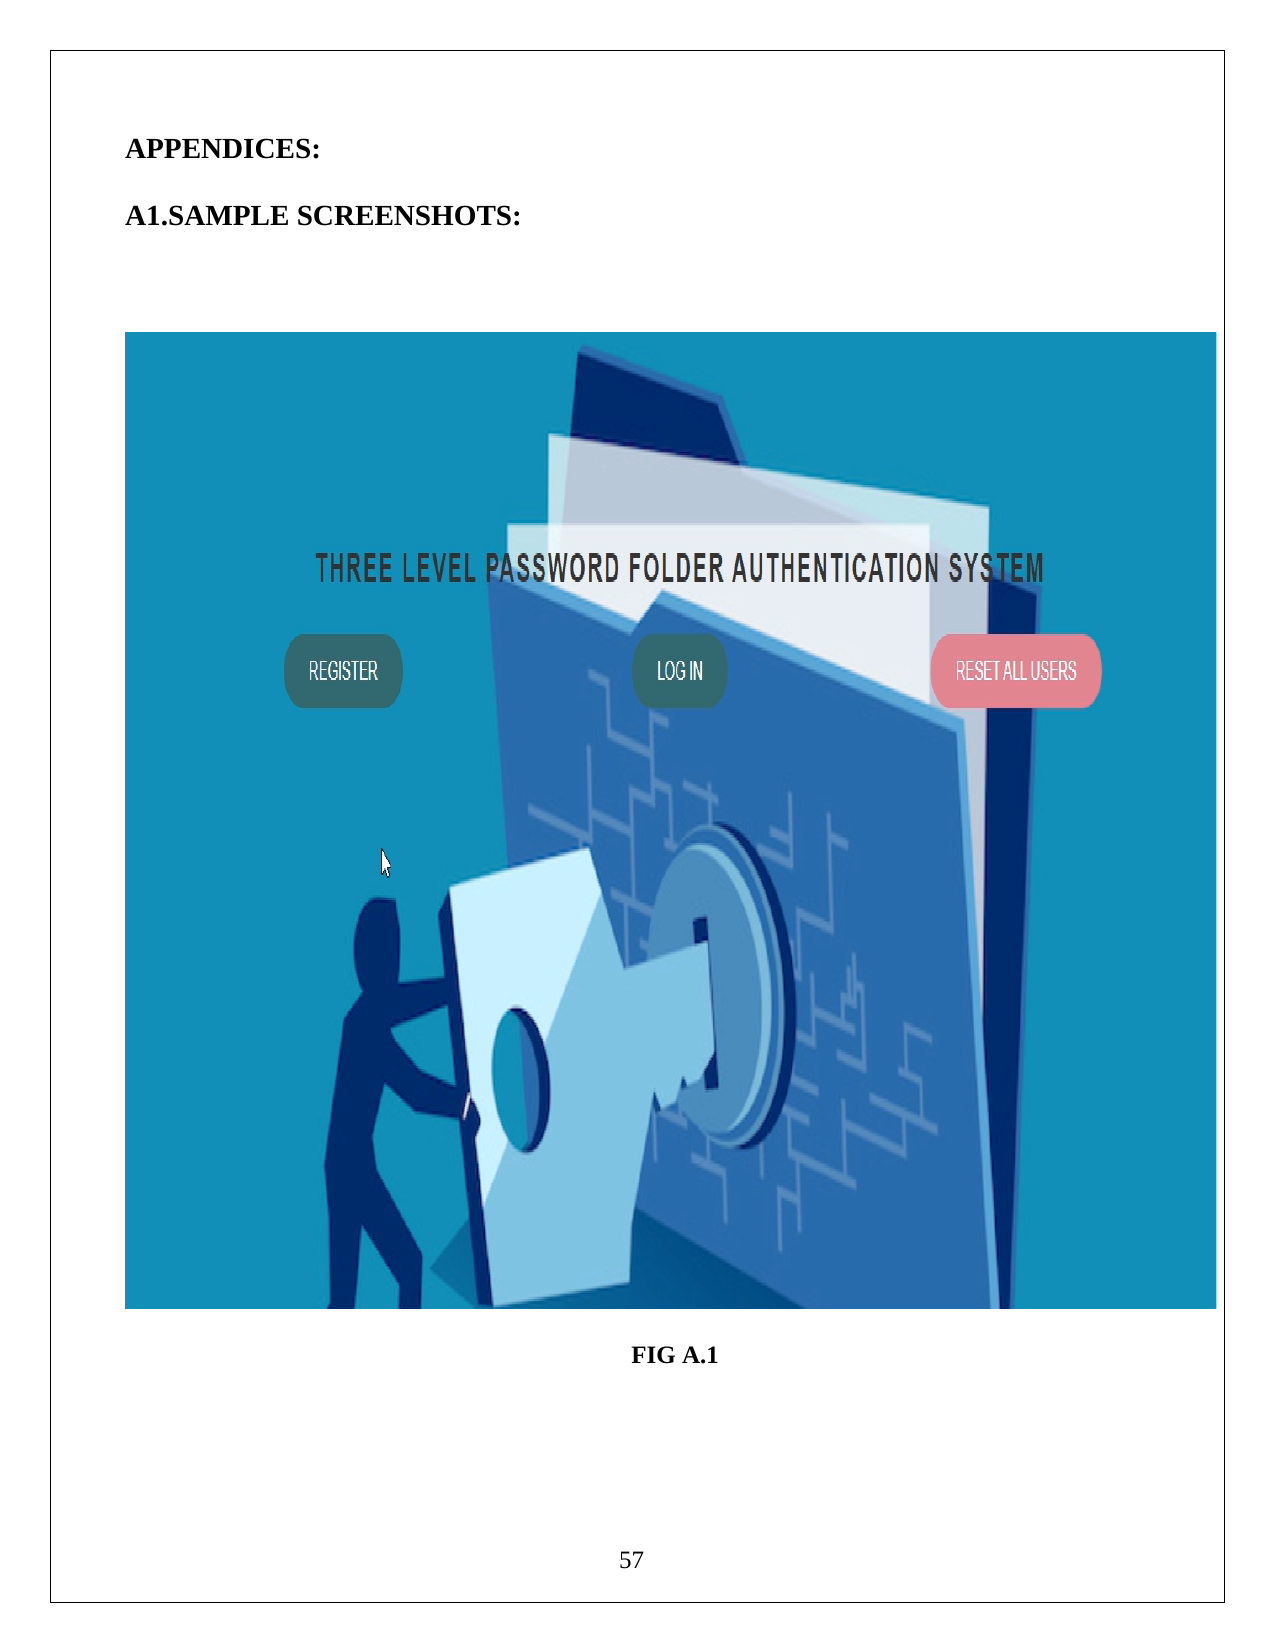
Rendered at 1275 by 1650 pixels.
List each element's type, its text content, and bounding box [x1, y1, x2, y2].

picture [125, 332, 1217, 1309]
text APPENDICES: [125, 131, 1138, 165]
text A1.SAMPLE SCREENSHOTS: [125, 198, 1138, 232]
text FIG A.1 [125, 1340, 1018, 1368]
